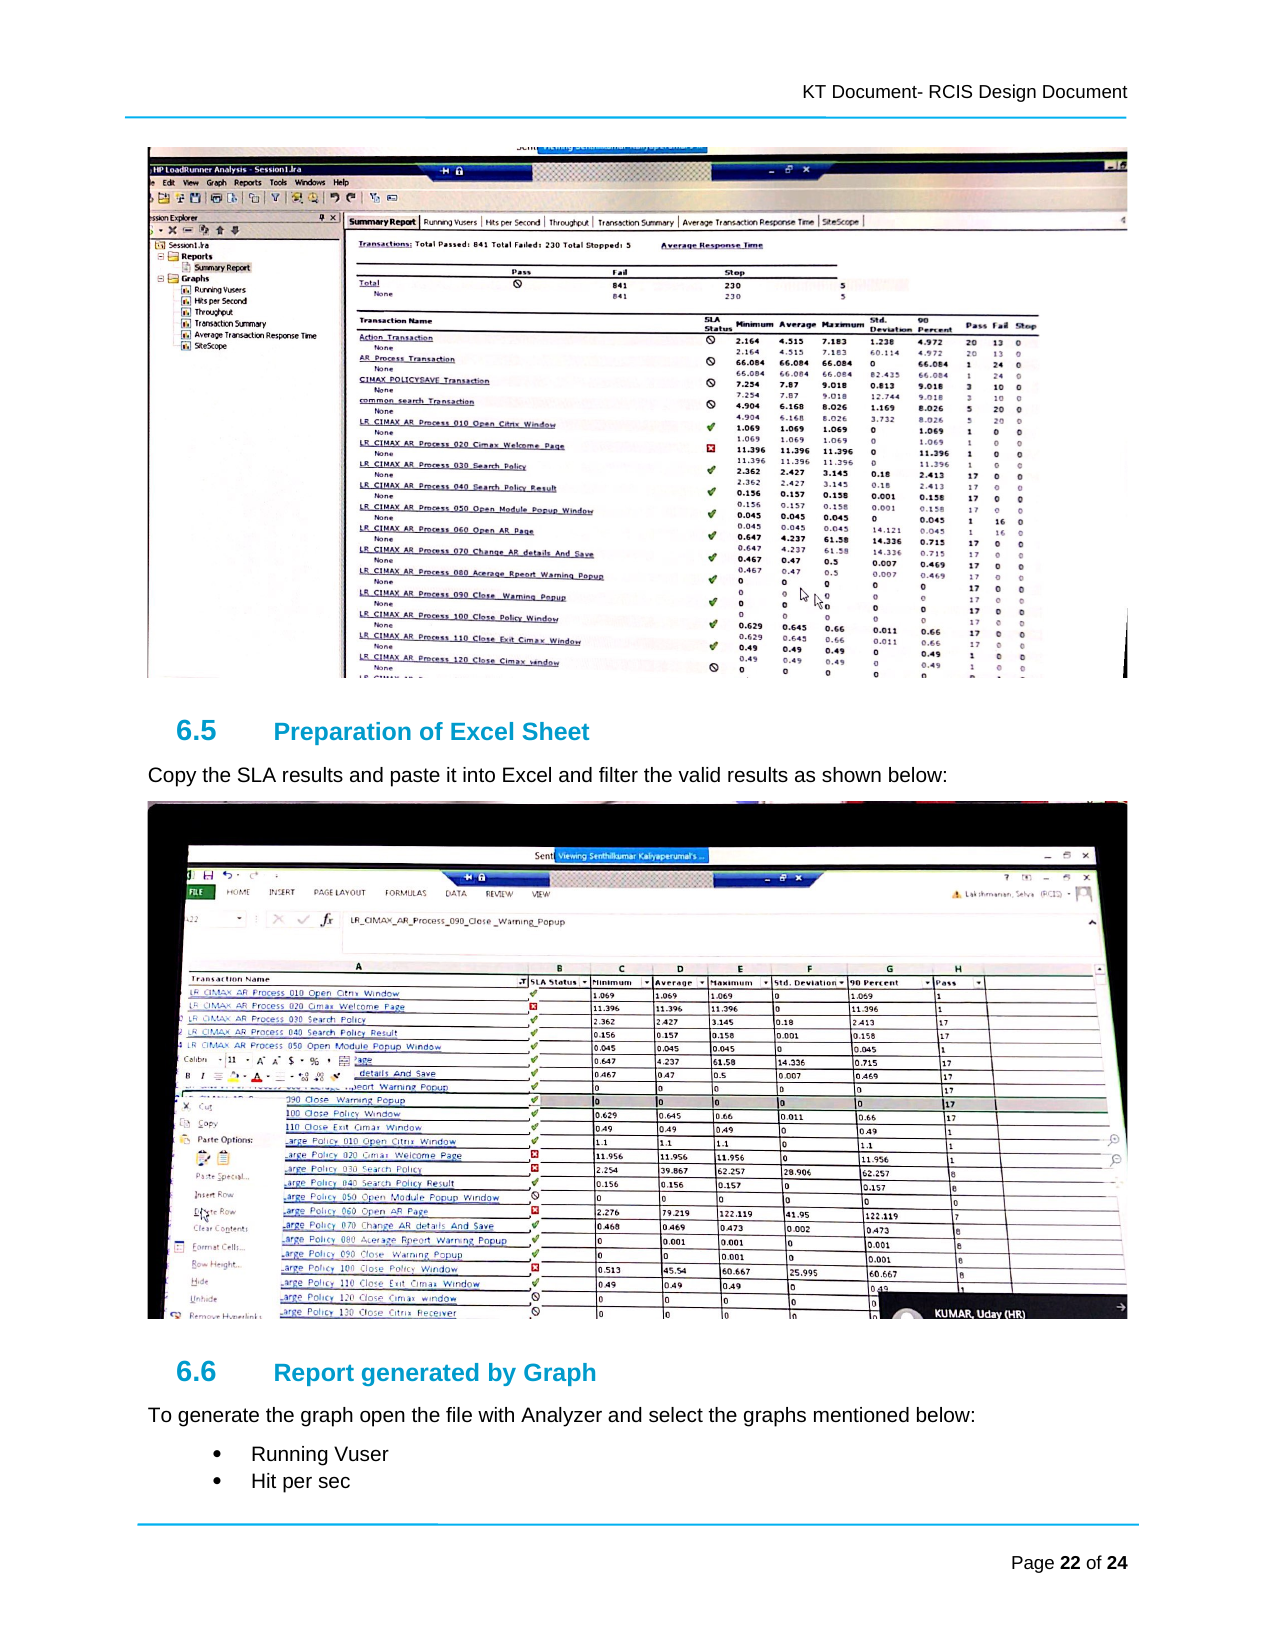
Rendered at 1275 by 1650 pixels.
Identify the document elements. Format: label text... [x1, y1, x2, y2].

picture [147, 801, 1128, 1319]
list Running Vuser [213, 1442, 1127, 1466]
text To generate the graph open the file with Analyzer and select the graphs mentioned below: [148, 1403, 1127, 1427]
picture [147, 147, 1128, 678]
subtitle Preparation of Excel Sheet [176, 713, 1127, 747]
text Copy the SLA results and paste it into Excel and filter the valid results as shown below: [148, 763, 1127, 787]
subtitle Report generated by Graph [176, 1354, 1127, 1387]
list Hit per sec [213, 1469, 1127, 1493]
